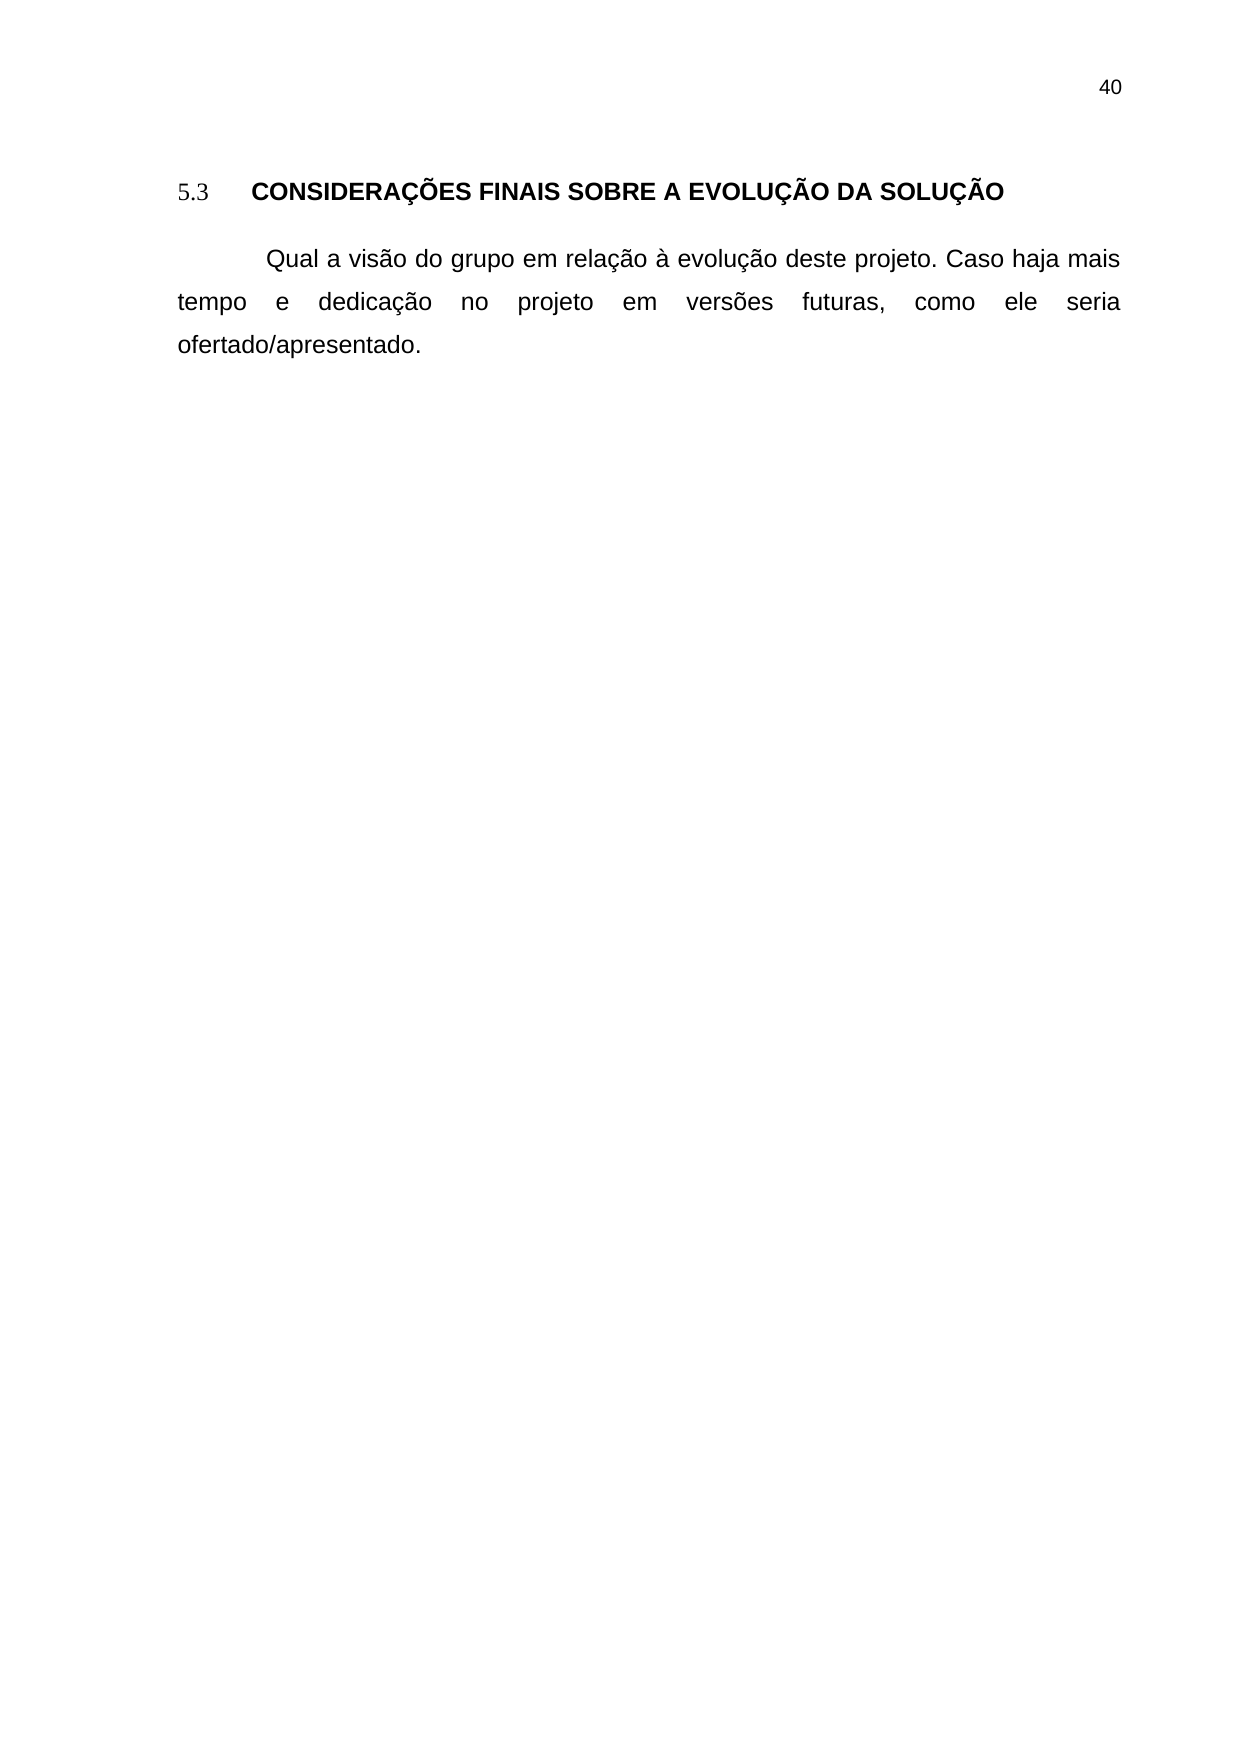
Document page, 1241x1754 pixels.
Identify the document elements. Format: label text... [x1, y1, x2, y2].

text Qual a visão do grupo em relação à evolução deste projeto. Caso haja mais tempo e dedicação no projeto em versões futuras, como ele seria ofertado/apresentado. [177, 243, 1122, 358]
subtitle Considerações finais sobre A evolução da solução [177, 177, 1122, 206]
